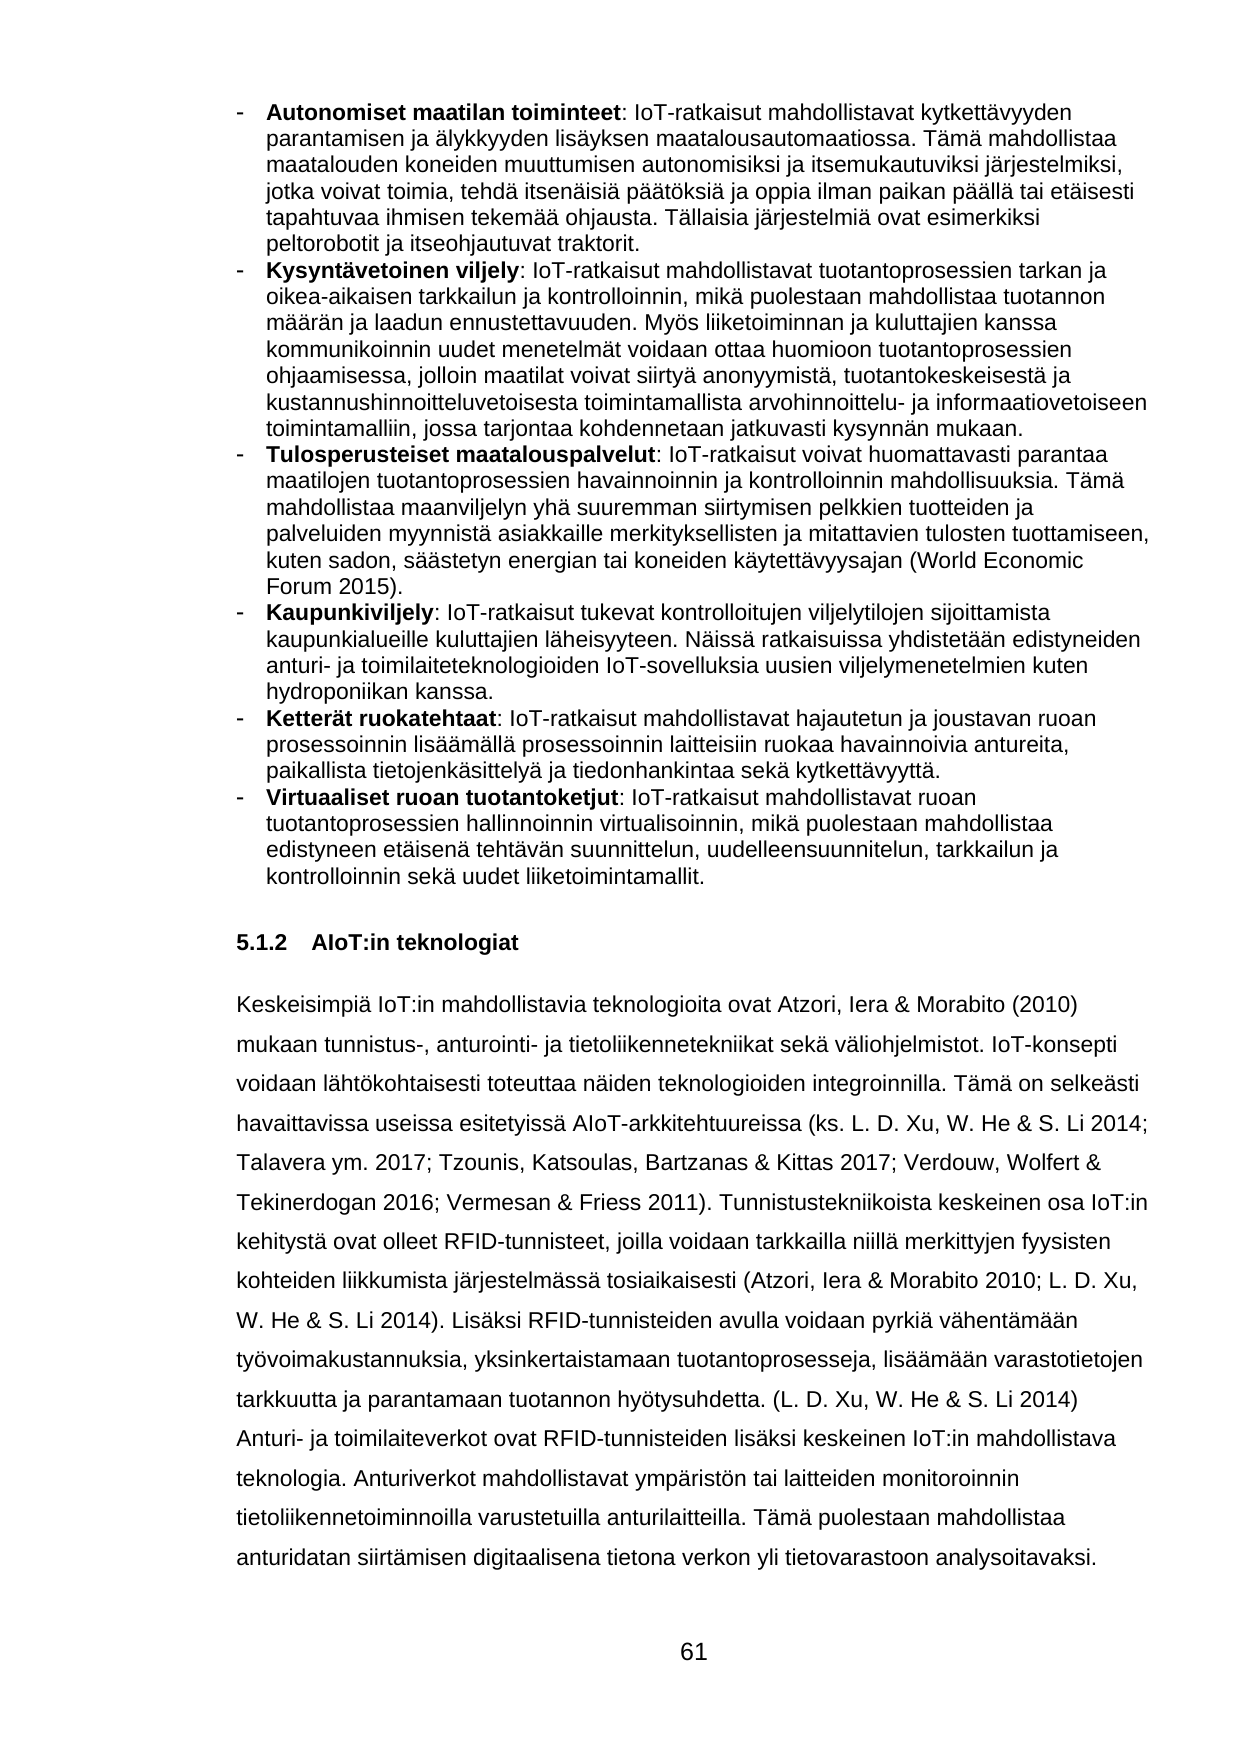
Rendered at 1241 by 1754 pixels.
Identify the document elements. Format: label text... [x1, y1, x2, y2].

list Kysyntävetoinen viljely: IoT-ratkaisut mahdollistavat tuotantoprosessien tarkan ja oikea-aikaisen tarkkailun ja kontrolloinnin, mikä puolestaan mahdollistaa tuotannon määrän ja laadun ennustettavuuden. Myös liiketoiminnan ja kuluttajien kanssa kommunikoinnin uudet menetelmät voidaan ottaa huomioon tuotantoprosessien ohjaamisessa, jolloin maatilat voivat siirtyä anonyymistä, tuotantokeskeisestä ja kustannushinnoitteluvetoisesta toimintamallista arvohinnoittelu- ja informaatiovetoiseen toimintamalliin, jossa tarjontaa kohdennetaan jatkuvasti kysynnän mukaan. [236, 257, 1152, 441]
subtitle AIoT:in teknologiat [236, 929, 1152, 955]
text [236, 1425, 1152, 1570]
list Tulosperusteiset maatalouspalvelut: IoT-ratkaisut voivat huomattavasti parantaa maatilojen tuotantoprosessien havainnoinnin ja kontrolloinnin mahdollisuuksia. Tämä mahdollistaa maanviljelyn yhä suuremman siirtymisen pelkkien tuotteiden ja palveluiden myynnistä asiakkaille merkityksellisten ja mitattavien tulosten tuottamiseen, kuten sadon, säästetyn energian tai koneiden käytettävyysajan (World Economic Forum 2015). [236, 441, 1152, 599]
list Ketterät ruokatehtaat: IoT-ratkaisut mahdollistavat hajautetun ja joustavan ruoan prosessoinnin lisäämällä prosessoinnin laitteisiin ruokaa havainnoivia antureita, paikallista tietojenkäsittelyä ja tiedonhankintaa sekä kytkettävyyttä. [236, 705, 1152, 784]
list Autonomiset maatilan toiminteet: IoT-ratkaisut mahdollistavat kytkettävyyden parantamisen ja älykkyyden lisäyksen maatalousautomaatiossa. Tämä mahdollistaa maatalouden koneiden muuttumisen autonomisiksi ja itsemukautuviksi järjestelmiksi, jotka voivat toimia, tehdä itsenäisiä päätöksiä ja oppia ilman paikan päällä tai etäisesti tapahtuvaa ihmisen tekemää ohjausta. Tällaisia järjestelmiä ovat esimerkiksi peltorobotit ja itseohjautuvat traktorit. [236, 98, 1152, 257]
list Kaupunkiviljely: IoT-ratkaisut tukevat kontrolloitujen viljelytilojen sijoittamista kaupunkialueille kuluttajien läheisyyteen. Näissä ratkaisuissa yhdistetään edistyneiden anturi- ja toimilaiteteknologioiden IoT-sovelluksia uusien viljelymenetelmien kuten hydroponiikan kanssa. [236, 599, 1152, 705]
list Virtuaaliset ruoan tuotantoketjut: IoT-ratkaisut mahdollistavat ruoan tuotantoprosessien hallinnoinnin virtualisoinnin, mikä puolestaan mahdollistaa edistyneen etäisenä tehtävän suunnittelun, uudelleensuunnitelun, tarkkailun ja kontrolloinnin sekä uudet liiketoimintamallit. [236, 784, 1152, 889]
text Keskeisimpiä IoT:in mahdollistavia teknologioita ovat Atzori, Iera & Morabito (2010) mukaan tunnistus-, anturointi- ja tietoliikennetekniikat sekä väliohjelmistot. IoT-konsepti voidaan lähtökohtaisesti toteuttaa näiden teknologioiden integroinnilla. Tämä on selkeästi havaittavissa useissa esitetyissä AIoT-arkkitehtuureissa (ks. L. D. Xu, W. He & S. Li 2014; Talavera ym. 2017; Tzounis, Katsoulas, Bartzanas & Kittas 2017; Verdouw, Wolfert & Tekinerdogan 2016; Vermesan & Friess 2011). Tunnistustekniikoista keskeinen osa IoT:in kehitystä ovat olleet RFID-tunnisteet, joilla voidaan tarkkailla niillä merkittyjen fyysisten kohteiden liikkumista järjestelmässä tosiaikaisesti (Atzori, Iera & Morabito 2010; L. D. Xu, W. He & S. Li 2014). Lisäksi RFID-tunnisteiden avulla voidaan pyrkiä vähentämään työvoimakustannuksia, yksinkertaistamaan tuotantoprosesseja, lisäämään varastotietojen tarkkuutta ja parantamaan tuotannon hyötysuhdetta. (L. D. Xu, W. He & S. Li 2014) [236, 991, 1152, 1412]
